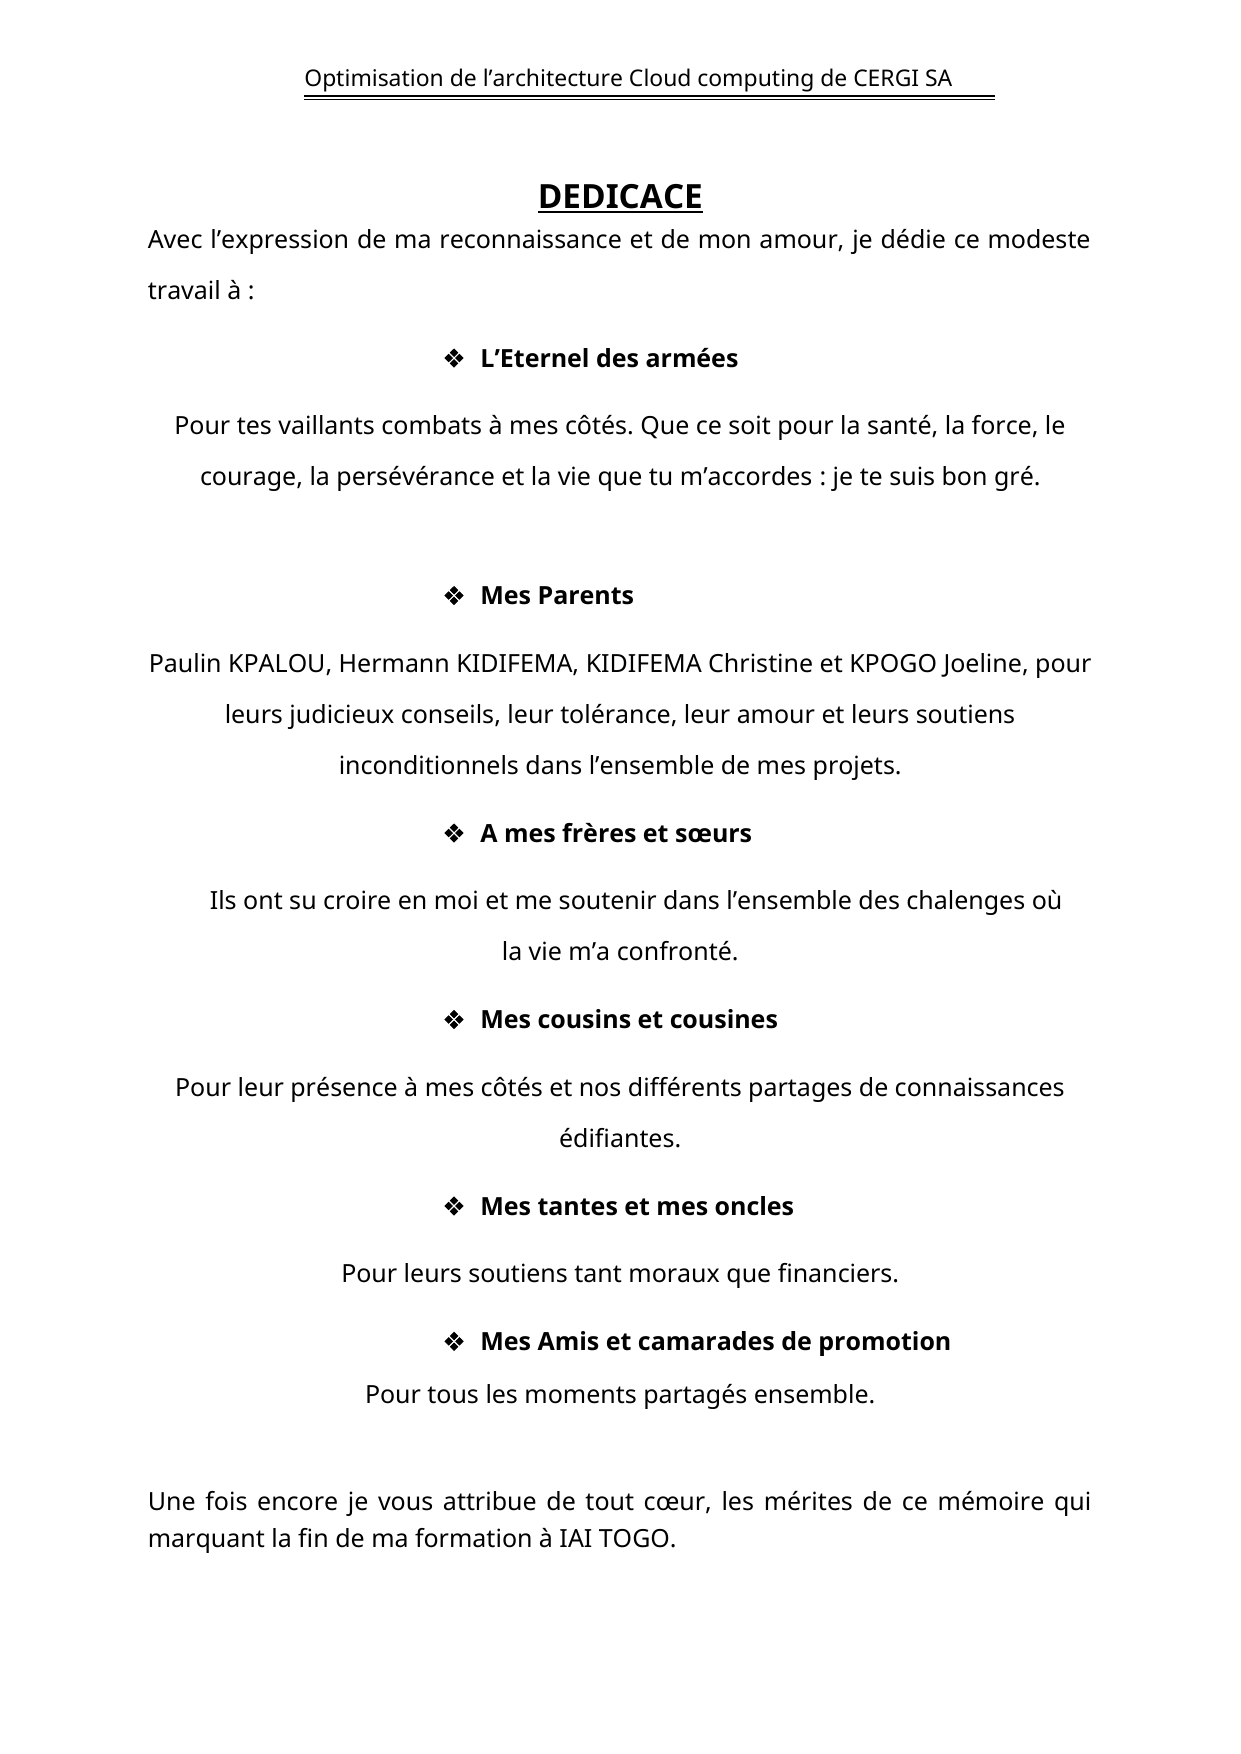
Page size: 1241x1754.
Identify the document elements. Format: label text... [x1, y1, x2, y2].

list Mes Amis et camarades de promotion [443, 1324, 1093, 1358]
list L’Eternel des armées [443, 340, 1093, 374]
text Avec l’expression de ma reconnaissance et de mon amour, je dédie ce modeste travail à : [148, 222, 1093, 307]
text Pour leur présence à mes côtés et nos différents partages de connaissances édifiantes. [148, 1069, 1093, 1154]
list Mes Parents [443, 578, 1093, 612]
text Pour tes vaillants combats à mes côtés. Que ce soit pour la santé, la force, le courage, la persévérance et la vie que tu m’accordes : je te suis bon gré. [148, 408, 1093, 493]
list Mes tantes et mes oncles [443, 1188, 1093, 1222]
text Ils ont su croire en moi et me soutenir dans l’ensemble des chalenges où la vie m’a confronté. [148, 883, 1093, 968]
list A mes frères et sœurs [443, 815, 1093, 849]
text Pour tous les moments partagés ensemble. [148, 1377, 1093, 1411]
text Pour leurs soutiens tant moraux que financiers. [148, 1256, 1093, 1290]
text Paulin KPALOU, Hermann KIDIFEMA, KIDIFEMA Christine et KPOGO Joeline, pour leurs judicieux conseils, leur tolérance, leur amour et leurs soutiens inconditionnels dans l’ensemble de mes projets. [148, 646, 1093, 782]
text Une fois encore je vous attribue de tout cœur, les mérites de ce mémoire qui marquant la fin de ma formation à IAI TOGO. [148, 1484, 1093, 1555]
subtitle DEDICACE [148, 173, 1093, 218]
list Mes cousins et cousines [443, 1002, 1093, 1036]
